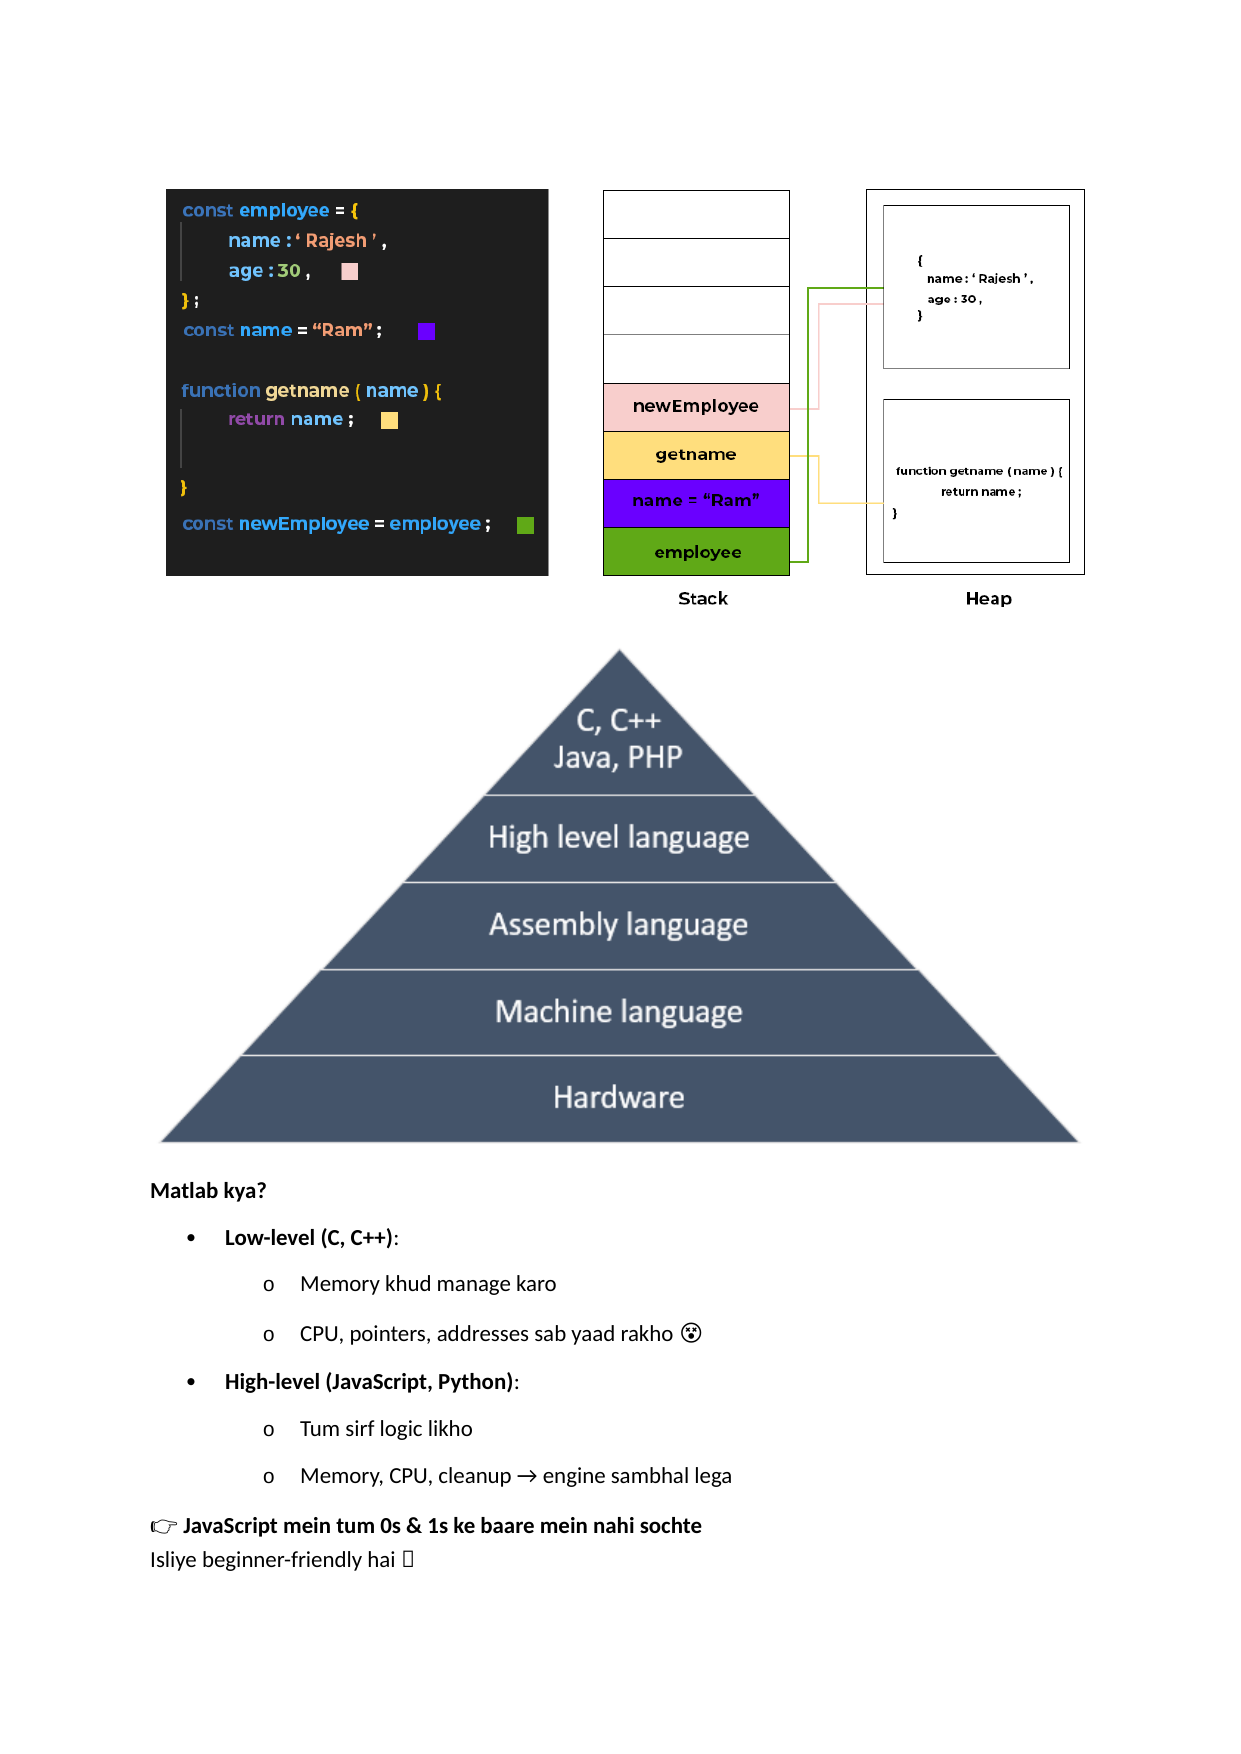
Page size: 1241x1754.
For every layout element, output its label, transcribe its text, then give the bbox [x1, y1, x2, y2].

list Memory khud manage karo [262, 1269, 1090, 1298]
picture [150, 150, 1091, 621]
text 👉 JavaScript mein tum 0s & 1s ke baare mein nahi sochte Isliye beginner-friendly hai 💙 [150, 1509, 1090, 1574]
picture [150, 638, 1091, 1157]
list Low-level (C, C++): [187, 1223, 1090, 1251]
list Tum sirf logic likho [262, 1414, 1090, 1443]
text Matlab kya? [150, 1176, 1090, 1204]
list CPU, pointers, addresses sab yaad rakho 😵 [262, 1317, 1090, 1348]
list Memory, CPU, cleanup → engine sambhal lega [262, 1462, 1090, 1490]
list High-level (JavaScript, Python): [187, 1367, 1090, 1395]
